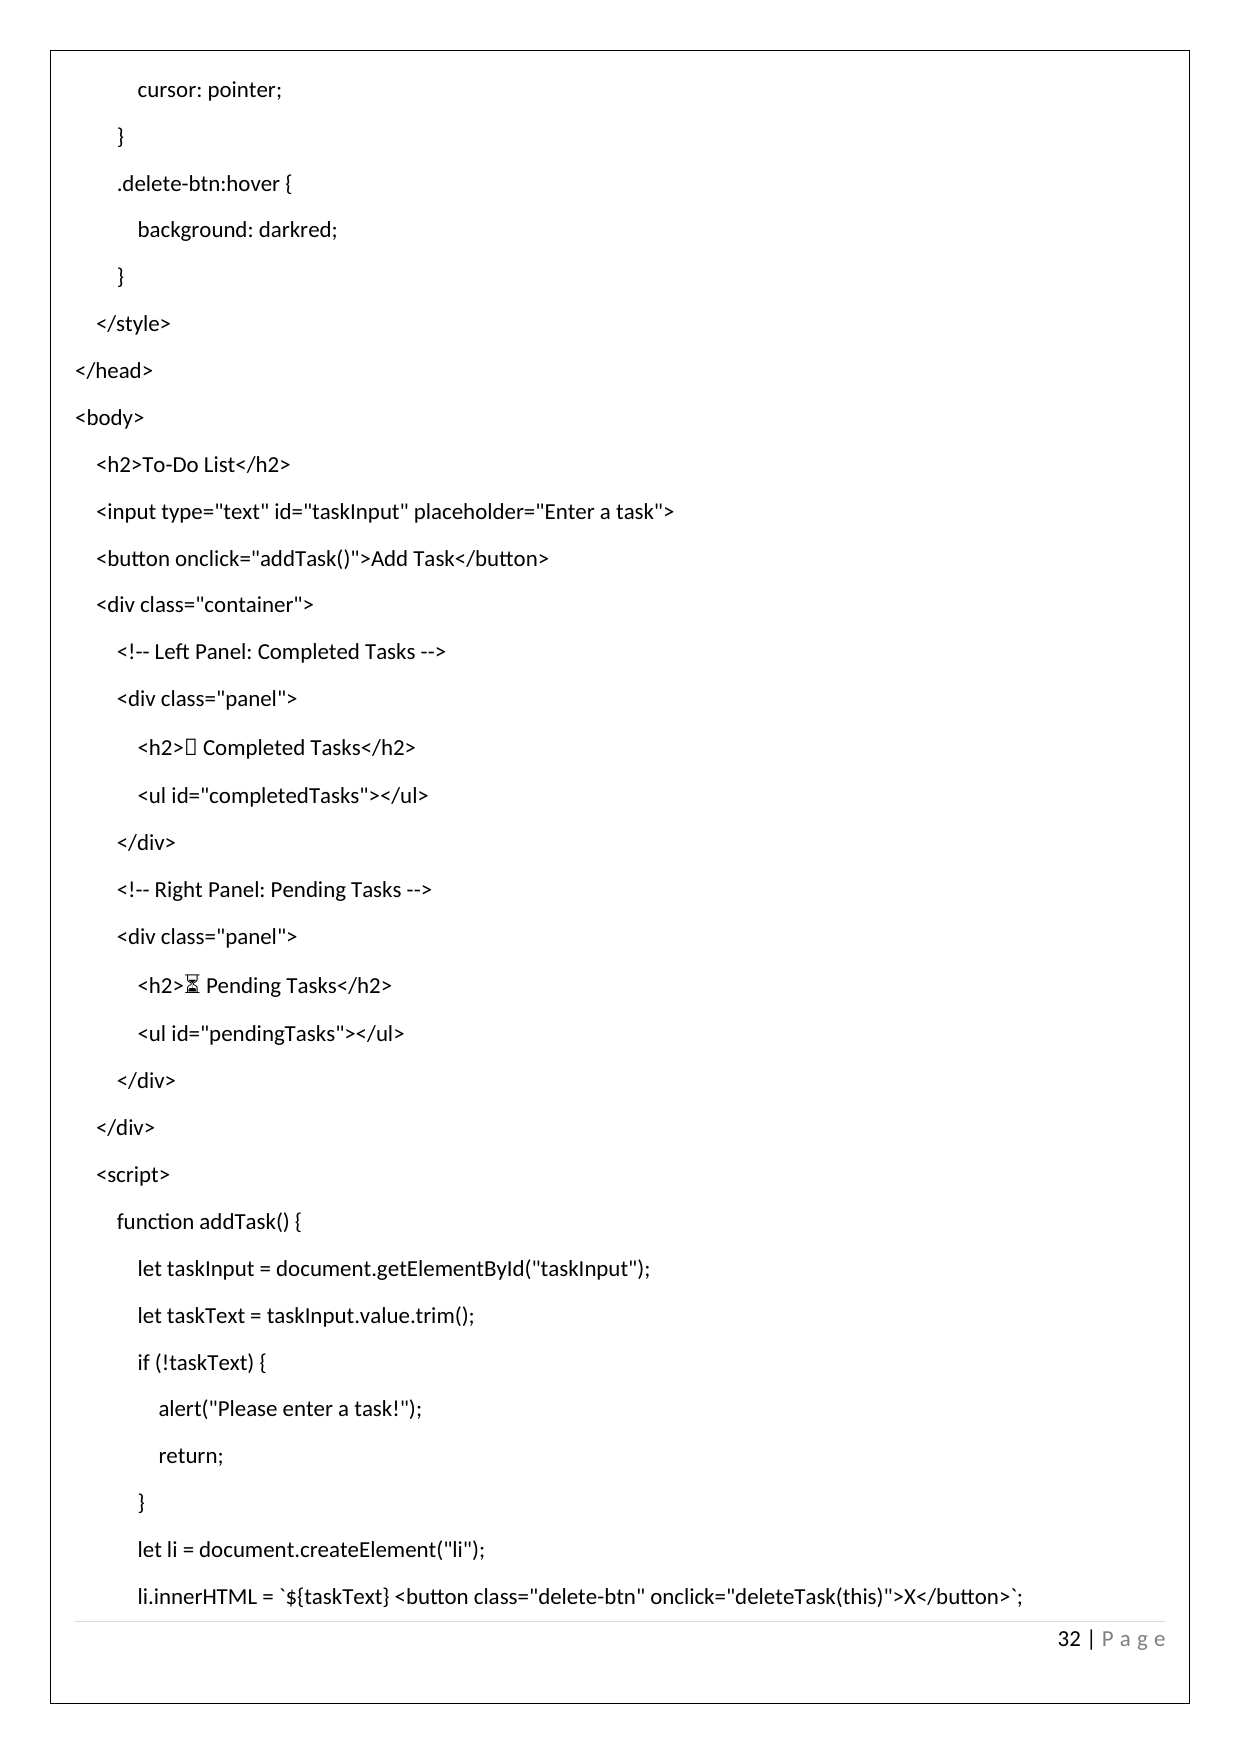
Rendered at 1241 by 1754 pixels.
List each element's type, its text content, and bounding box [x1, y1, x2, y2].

text <!-- Right Panel: Pending Tasks --> [75, 875, 1165, 903]
text <body> [75, 403, 1165, 431]
text </div> [75, 828, 1165, 857]
text <div class="panel"> [75, 922, 1165, 950]
text </div> [75, 1066, 1165, 1094]
text <h2>To-Do List</h2> [75, 450, 1165, 478]
text <!-- Left Panel: Completed Tasks --> [75, 637, 1165, 666]
text </head> [75, 356, 1165, 384]
text alert("Please enter a task!"); [75, 1394, 1165, 1423]
text li.innerHTML = `${taskText} <button class="delete-btn" onclick="deleteTask(this)">X</button>`; [75, 1582, 1165, 1610]
text return; [75, 1441, 1165, 1469]
text <button onclick="addTask()">Add Task</button> [75, 544, 1165, 572]
text background: darkred; [75, 216, 1165, 244]
text <script> [75, 1160, 1165, 1188]
text </style> [75, 309, 1165, 337]
text let li = document.createElement("li"); [75, 1535, 1165, 1563]
text cursor: pointer; [75, 75, 1165, 103]
text <div class="container"> [75, 591, 1165, 619]
text <div class="panel"> [75, 684, 1165, 712]
text <ul id="completedTasks"></ul> [75, 782, 1165, 810]
text if (!taskText) { [75, 1348, 1165, 1376]
text } [75, 122, 1165, 150]
text <ul id="pendingTasks"></ul> [75, 1019, 1165, 1048]
text </div> [75, 1113, 1165, 1141]
text let taskInput = document.getElementById("taskInput"); [75, 1254, 1165, 1282]
text } [75, 262, 1165, 291]
text } [75, 1488, 1165, 1516]
text <h2>✅ Completed Tasks</h2> [75, 731, 1165, 762]
text <h2>⏳ Pending Tasks</h2> [75, 969, 1165, 1000]
text function addTask() { [75, 1207, 1165, 1235]
text <input type="text" id="taskInput" placeholder="Enter a task"> [75, 497, 1165, 525]
text let taskText = taskInput.value.trim(); [75, 1301, 1165, 1329]
text .delete-btn:hover { [75, 169, 1165, 197]
